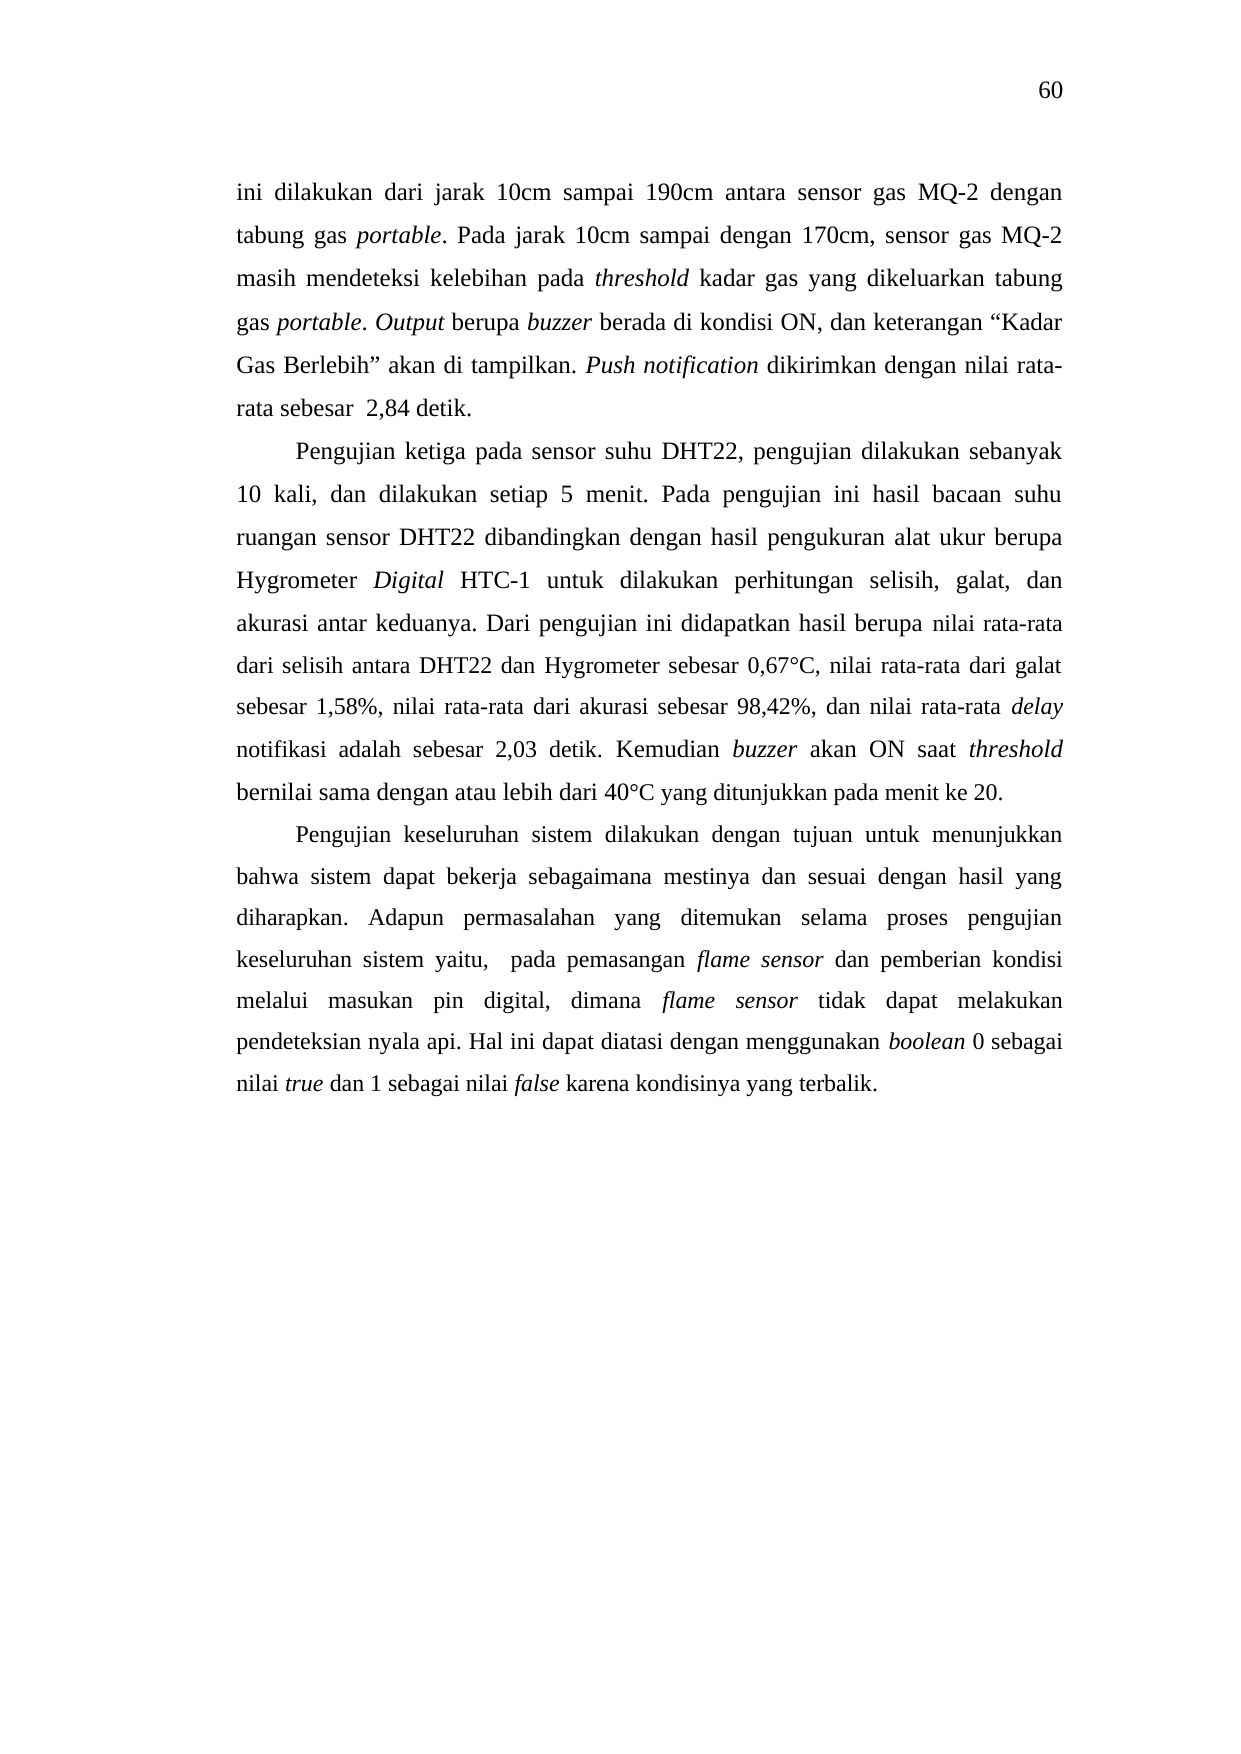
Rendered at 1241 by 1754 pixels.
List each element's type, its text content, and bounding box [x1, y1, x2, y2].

text Pengujian ketiga pada sensor suhu DHT22, pengujian dilakukan sebanyak 10 kali, dan dilakukan setiap 5 menit. Pada pengujian ini hasil bacaan suhu ruangan sensor DHT22 dibandingkan dengan hasil pengukuran alat ukur berupa Hygrometer Digital HTC-1 untuk dilakukan perhitungan selisih, galat, dan akurasi antar keduanya. Dari pengujian ini didapatkan hasil berupa nilai rata-rata dari selisih antara DHT22 dan Hygrometer sebesar 0,67°C, nilai rata-rata dari galat sebesar 1,58%, nilai rata-rata dari akurasi sebesar 98,42%, dan nilai rata-rata delay notifikasi adalah sebesar 2,03 detik. Kemudian buzzer akan ON saat threshold bernilai sama dengan atau lebih dari 40°C yang ditunjukkan pada menit ke 20. [236, 436, 1063, 806]
text Pengujian keseluruhan sistem dilakukan dengan tujuan untuk menunjukkan bahwa sistem dapat bekerja sebagaimana mestinya dan sesuai dengan hasil yang diharapkan. Adapun permasalahan yang ditemukan selama proses pengujian keseluruhan sistem yaitu, pada pemasangan flame sensor dan pemberian kondisi melalui masukan pin digital, dimana flame sensor tidak dapat melakukan pendeteksian nyala api. Hal ini dapat diatasi dengan menggunakan boolean 0 sebagai nilai true dan 1 sebagai nilai false karena kondisinya yang terbalik. [236, 821, 1063, 1096]
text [236, 177, 1063, 422]
